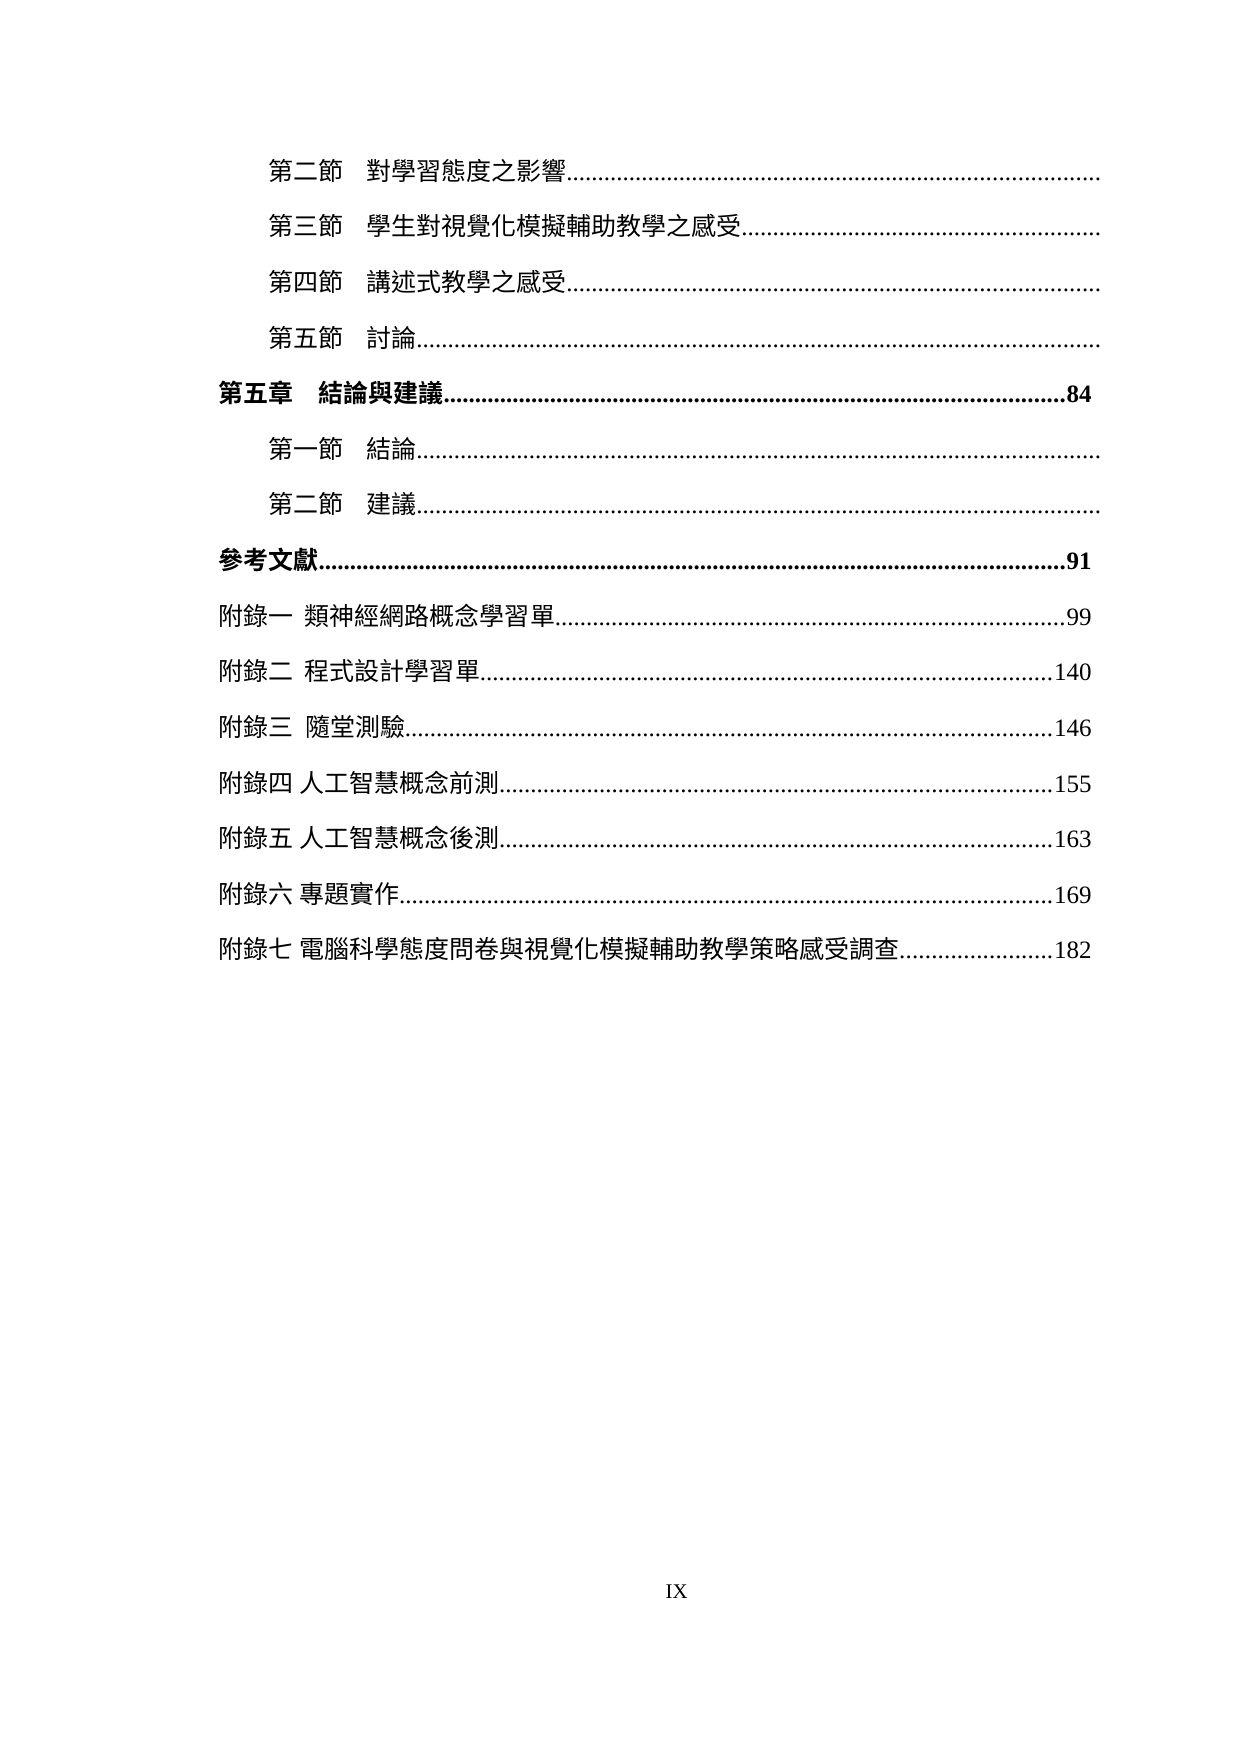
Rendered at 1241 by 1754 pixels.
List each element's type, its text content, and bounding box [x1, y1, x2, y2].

text 第五章 結論與建議 84 [218, 373, 1092, 411]
text 附錄七 電腦科學態度問卷與視覺化模擬輔助教學策略感受調查 182 [218, 929, 1092, 967]
text 附錄四 人工智慧概念前測 155 [218, 762, 1092, 800]
text 附錄六 專題實作 169 [218, 874, 1092, 911]
text 附錄一 類神經網路概念學習單 99 [218, 596, 1092, 633]
text 第二節 建議 89 [268, 484, 1092, 522]
text 附錄二 程式設計學習單 140 [218, 651, 1092, 689]
text 第四節 講述式教學之感受 62 [268, 262, 1092, 299]
text 第三節 學生對視覺化模擬輔助教學之感受 57 [268, 206, 1092, 244]
text 參考文獻 91 [218, 540, 1092, 577]
text 第一節 結論 84 [268, 429, 1092, 466]
text 第二節 對學習態度之影響 52 [268, 151, 1092, 188]
text 第五節 討論 64 [268, 317, 1092, 355]
text 附錄三 隨堂測驗 146 [218, 707, 1092, 744]
text 附錄五 人工智慧概念後測 163 [218, 818, 1092, 856]
